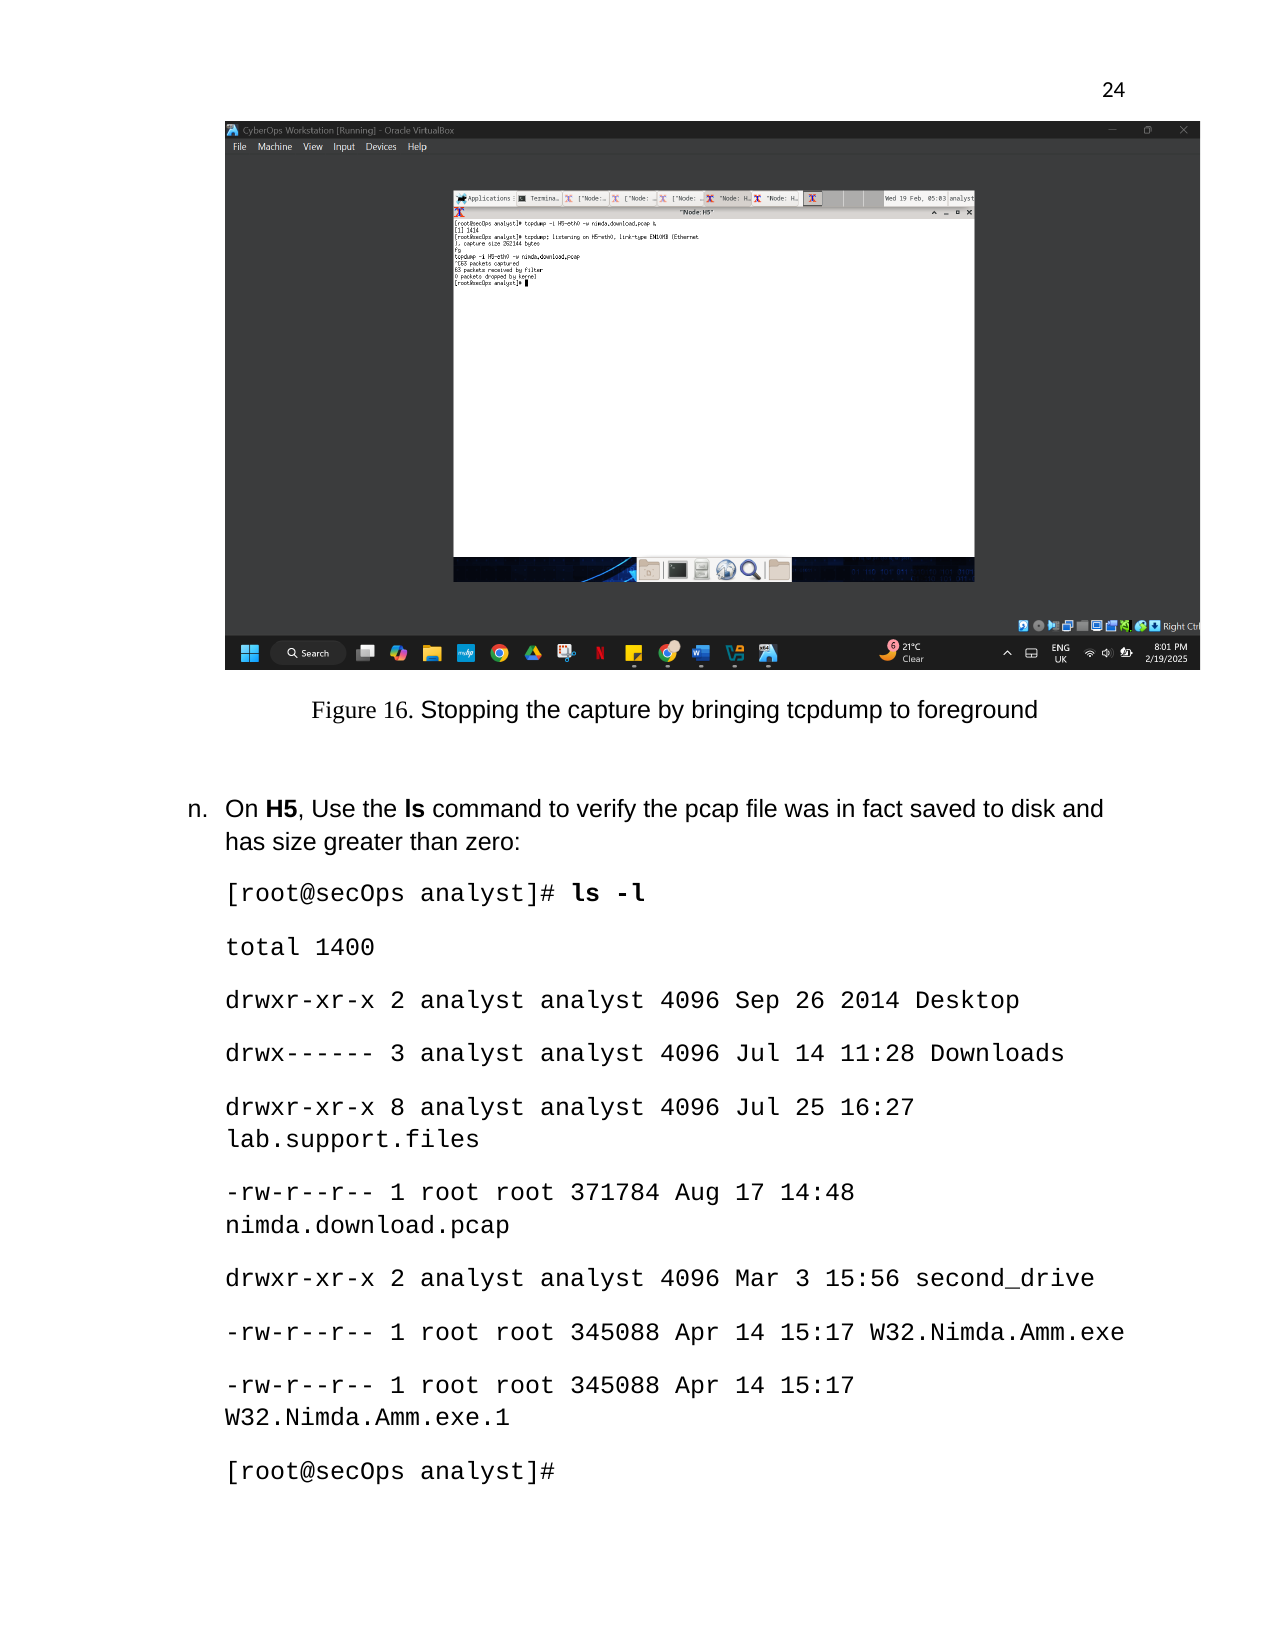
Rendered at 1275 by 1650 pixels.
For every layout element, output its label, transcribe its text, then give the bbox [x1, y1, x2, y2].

text drwxr-xr-x 2 analyst analyst 4096 Sep 26 2014 Desktop [225, 987, 1125, 1016]
text Figure 16. Stopping the capture by bringing tcpdump to foreground [225, 695, 1125, 723]
picture [225, 121, 1200, 670]
list On H5, Use the ls command to verify the pcap file was in fact saved to disk and has size greater than zero: [187, 794, 1125, 856]
text -rw-r--r-- 1 root root 345088 Apr 14 15:17 W32.Nimda.Amm.exe [225, 1319, 1125, 1347]
text -rw-r--r-- 1 root root 371784 Aug 17 14:48 nimda.download.pcap [225, 1180, 1125, 1241]
text drwx------ 3 analyst analyst 4096 Jul 14 11:28 Downloads [225, 1041, 1125, 1069]
text total 1400 [225, 934, 1125, 962]
text [root@secOps analyst]# [225, 1458, 1125, 1487]
text drwxr-xr-x 8 analyst analyst 4096 Jul 25 16:27 lab.support.files [225, 1094, 1125, 1155]
text drwxr-xr-x 2 analyst analyst 4096 Mar 3 15:56 second_drive [225, 1266, 1125, 1294]
text -rw-r--r-- 1 root root 345088 Apr 14 15:17 W32.Nimda.Amm.exe.1 [225, 1372, 1125, 1433]
text [root@secOps analyst]# ls -l [225, 881, 1125, 909]
